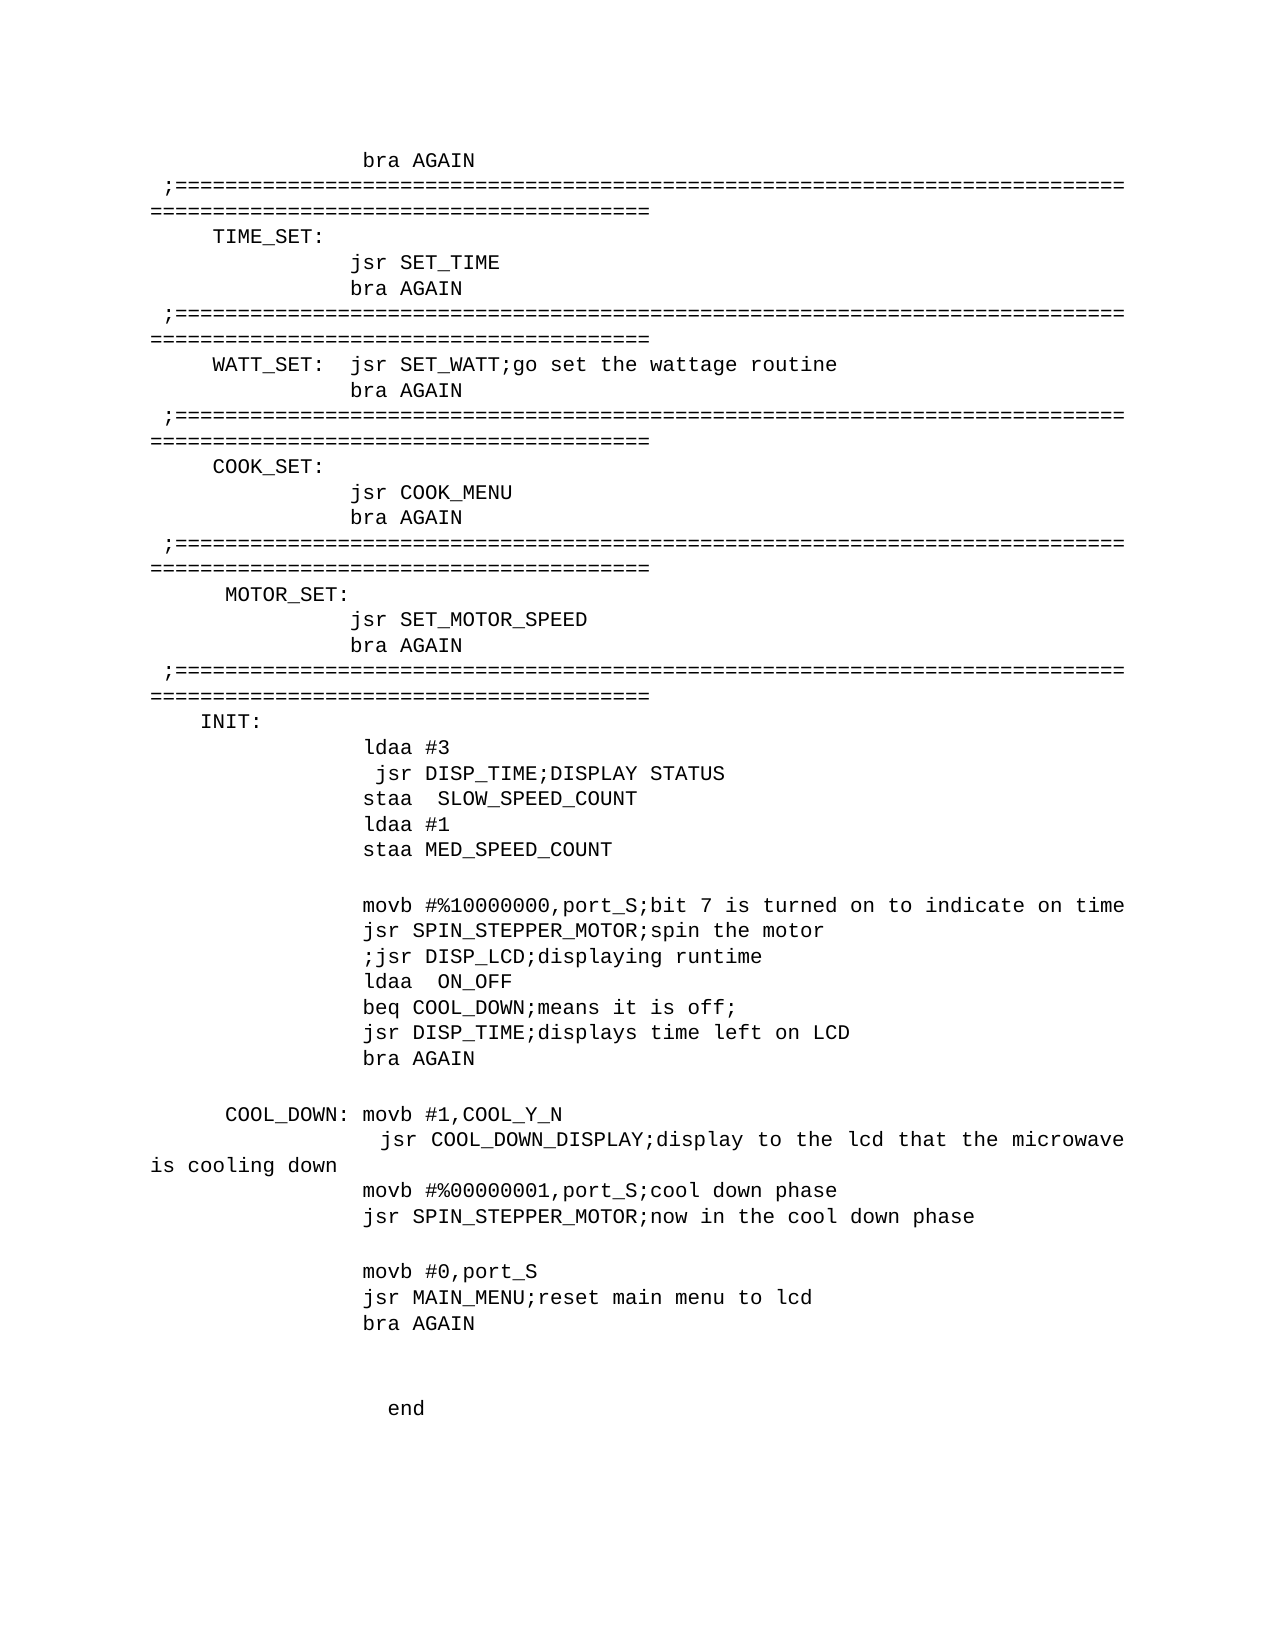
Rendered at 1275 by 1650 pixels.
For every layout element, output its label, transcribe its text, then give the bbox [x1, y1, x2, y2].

text end [150, 1398, 1125, 1422]
text ;==================================================================================================================== [150, 176, 1125, 225]
text ldaa ON_OFF [150, 971, 1125, 995]
text staa MED_SPEED_COUNT [150, 839, 1125, 863]
text bra AGAIN [150, 278, 1125, 301]
text jsr COOK_MENU [150, 482, 1125, 505]
text TIME_SET: [150, 227, 1125, 250]
text jsr SET_TIME [150, 252, 1125, 276]
text bra AGAIN [150, 1312, 1125, 1336]
text WATT_SET: jsr SET_WATT;go set the wattage routine [150, 354, 1125, 378]
text ldaa #3 [150, 737, 1125, 761]
text jsr DISP_TIME;DISPLAY STATUS [150, 762, 1125, 786]
text ;==================================================================================================================== [150, 405, 1125, 454]
text jsr SET_MOTOR_SPEED [150, 609, 1125, 633]
text COOL_DOWN: movb #1,COOL_Y_N [150, 1104, 1125, 1127]
text COOK_SET: [150, 456, 1125, 480]
text jsr DISP_TIME;displays time left on LCD [150, 1022, 1125, 1046]
text MOTOR_SET: [150, 584, 1125, 607]
text INIT: [150, 711, 1125, 735]
text movb #%00000001,port_S;cool down phase [150, 1180, 1125, 1204]
text ;jsr DISP_LCD;displaying runtime [150, 946, 1125, 969]
text ;==================================================================================================================== [150, 303, 1125, 352]
text bra AGAIN [150, 635, 1125, 658]
text bra AGAIN [150, 1048, 1125, 1072]
text jsr SPIN_STEPPER_MOTOR;spin the motor [150, 920, 1125, 944]
text movb #0,port_S [150, 1261, 1125, 1285]
text beq COOL_DOWN;means it is off; [150, 997, 1125, 1021]
text ;==================================================================================================================== [150, 660, 1125, 709]
text movb #%10000000,port_S;bit 7 is turned on to indicate on time [150, 895, 1125, 918]
text bra AGAIN [150, 380, 1125, 403]
text staa SLOW_SPEED_COUNT [150, 788, 1125, 812]
text jsr COOL_DOWN_DISPLAY;display to the lcd that the microwave is cooling down [150, 1129, 1125, 1178]
text jsr SPIN_STEPPER_MOTOR;now in the cool down phase [150, 1206, 1125, 1229]
text bra AGAIN [150, 150, 1125, 174]
text ;==================================================================================================================== [150, 533, 1125, 582]
text ldaa #1 [150, 813, 1125, 837]
text jsr MAIN_MENU;reset main menu to lcd [150, 1287, 1125, 1311]
text bra AGAIN [150, 507, 1125, 531]
